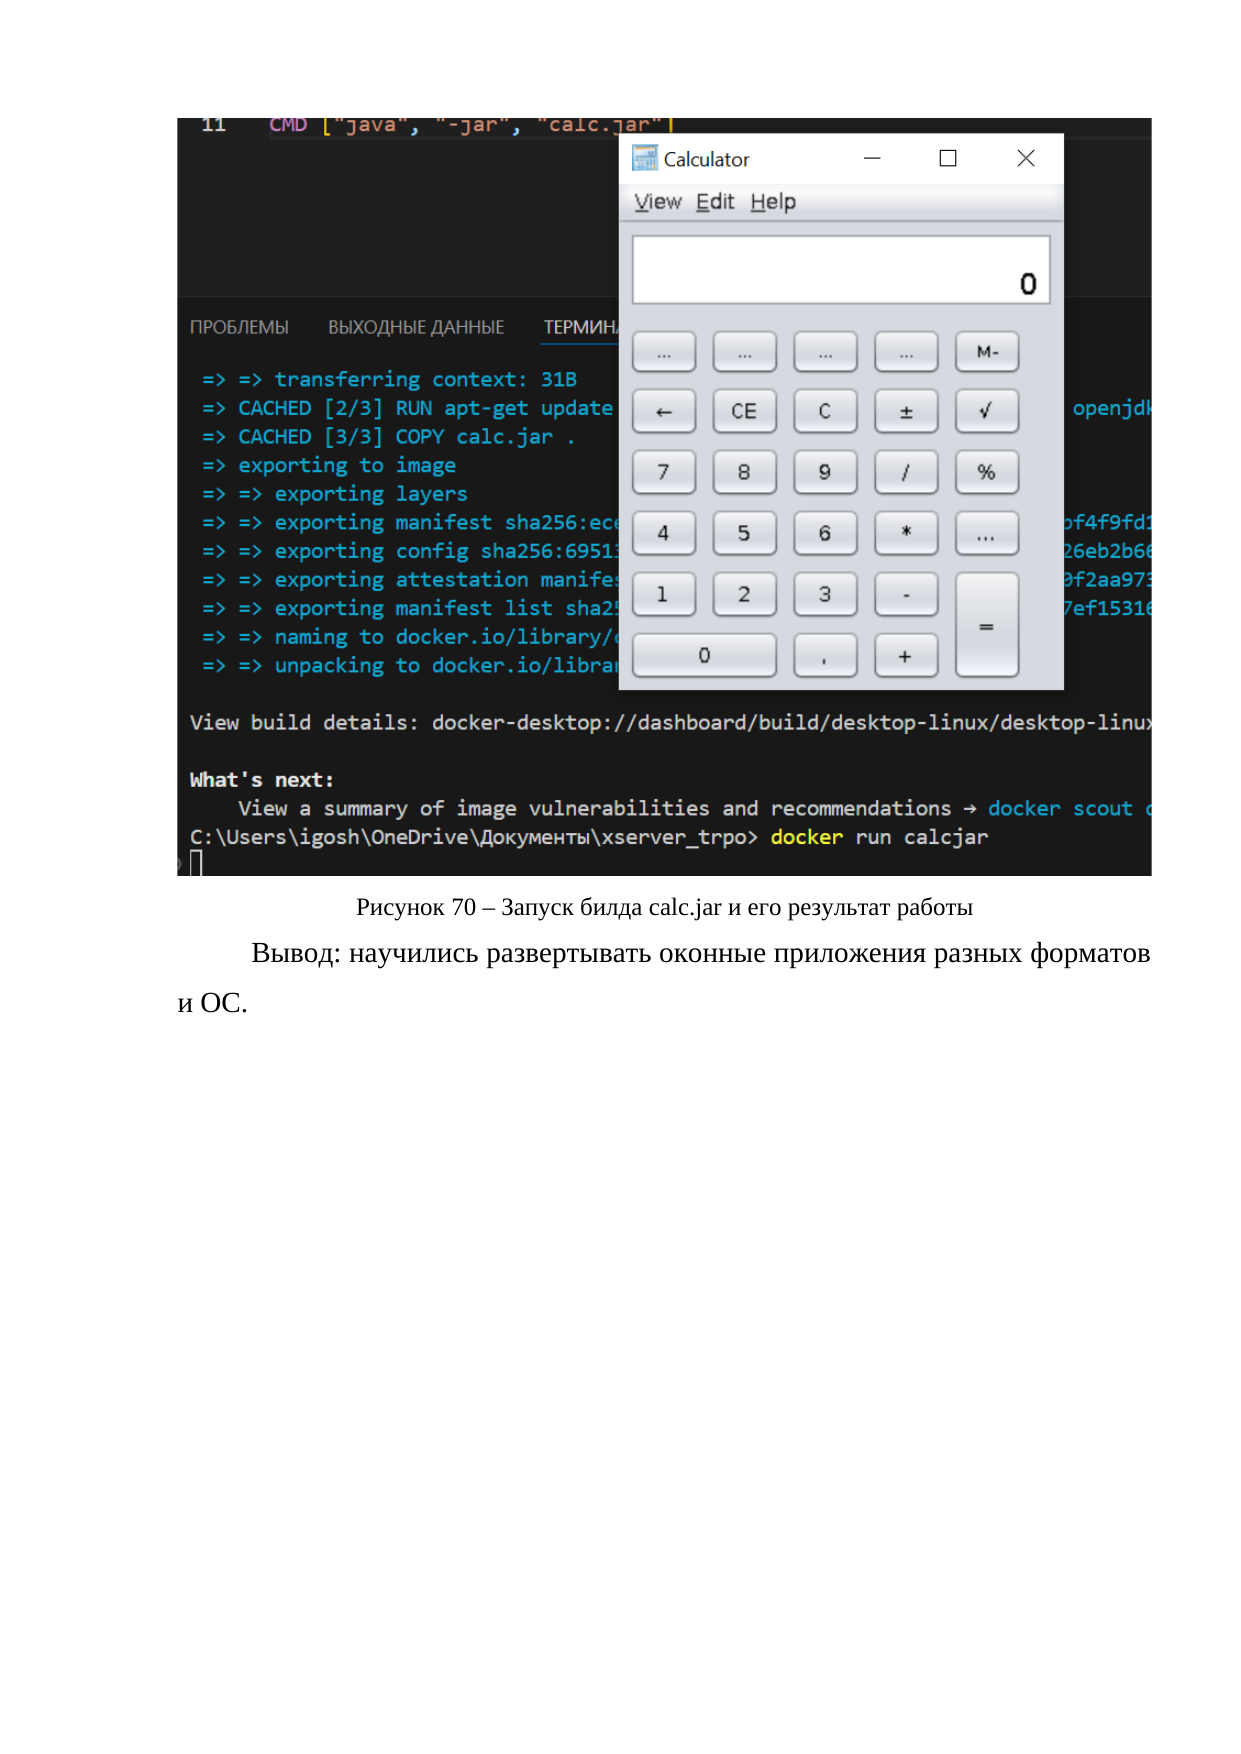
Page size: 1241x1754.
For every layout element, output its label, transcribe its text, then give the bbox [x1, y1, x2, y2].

text Рисунок 70 – Запуск билда calc.jar и его результат работы [177, 892, 1152, 921]
picture [177, 118, 1152, 876]
text Вывод: научились развертывать оконные приложения разных форматов и ОС. [177, 935, 1152, 1019]
